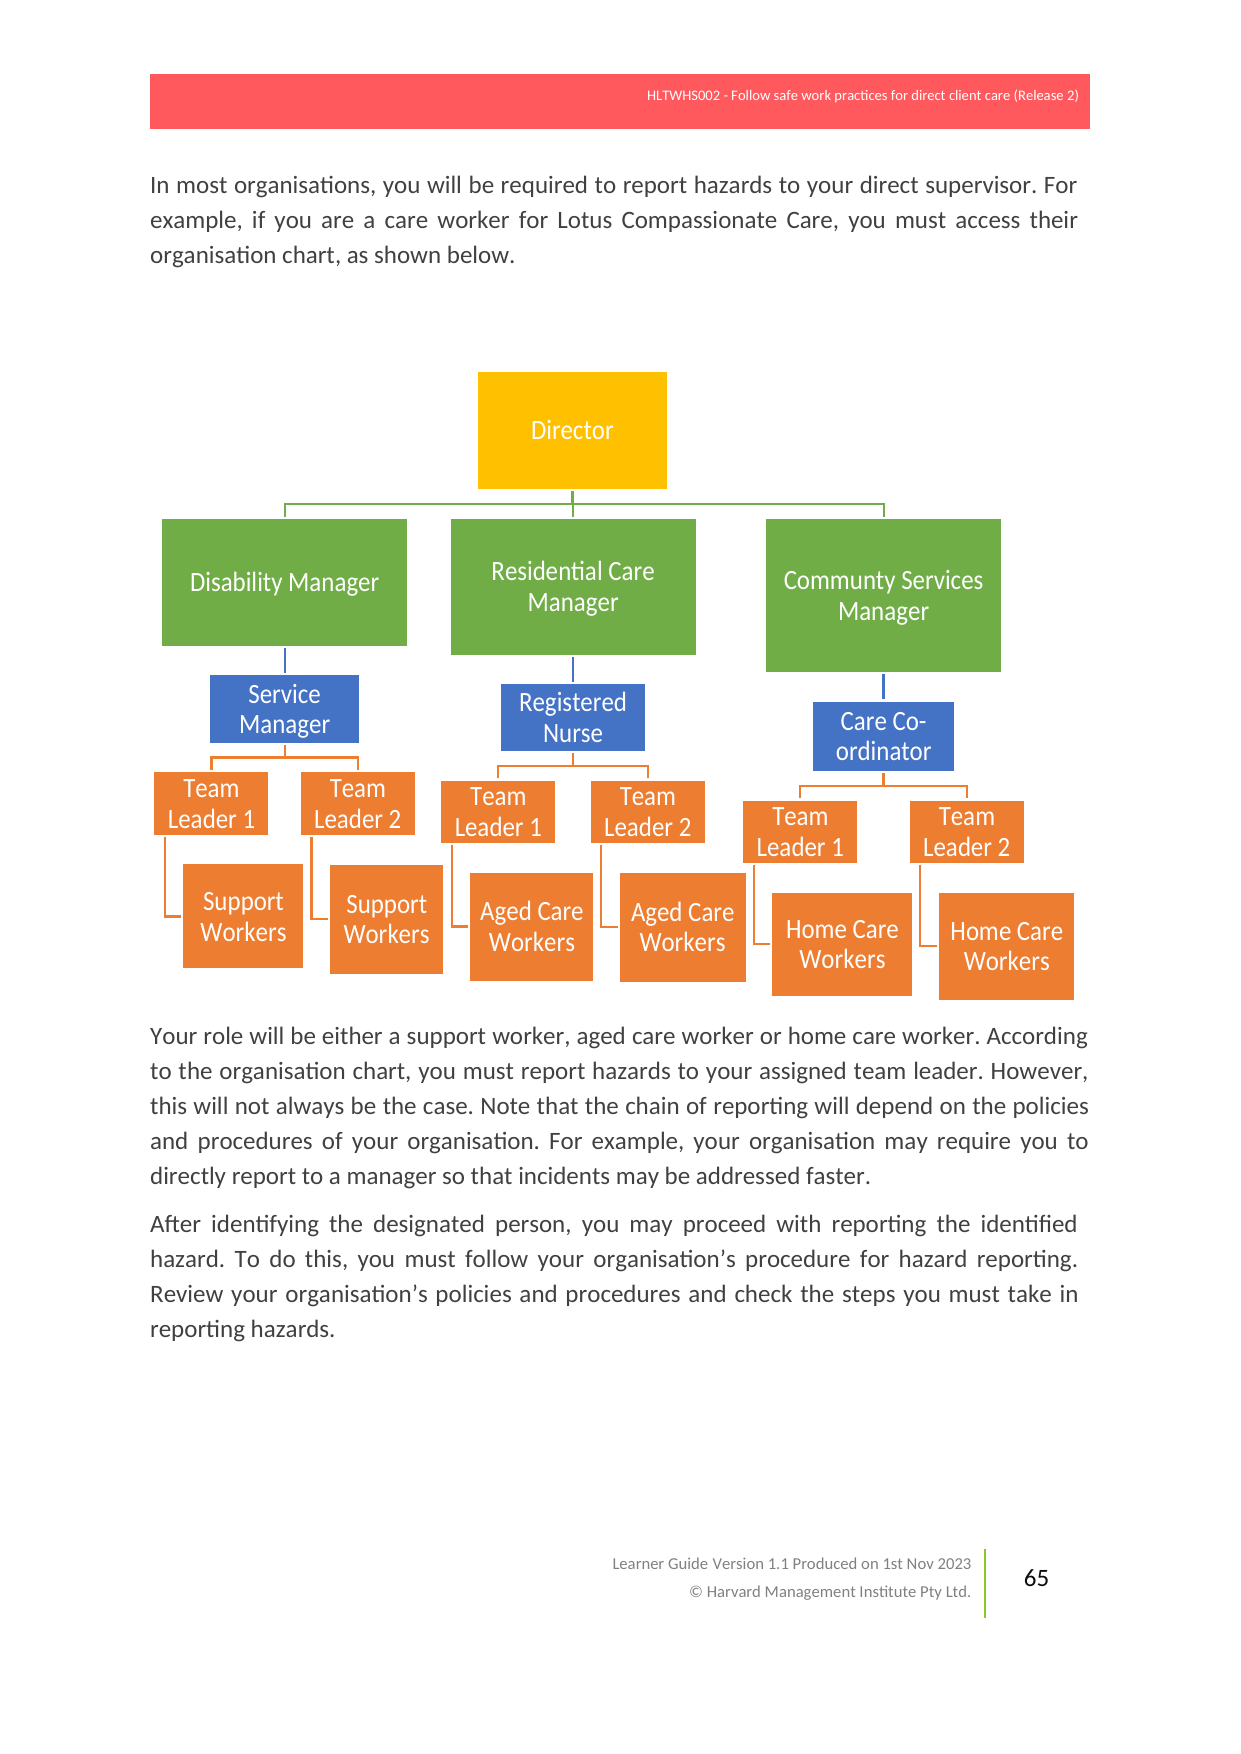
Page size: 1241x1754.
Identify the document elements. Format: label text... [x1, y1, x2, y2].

text Your role will be either a support worker, aged care worker or home care worker. According to the organisation chart, you must report hazards to your assigned team leader. However, this will not always be the case. Note that the chain of reporting will depend on the policies and procedures of your organisation. For example, your organisation may require you to directly report to a manager so that incidents may be addressed faster. [150, 1020, 1090, 1191]
text After identifying the designated person, you may proceed with reporting the identified hazard. To do this, you must follow your organisation’s procedure for hazard reporting. Review your organisation’s policies and procedures and check the steps you must take in reporting hazards. [150, 1208, 1079, 1343]
text In most organisations, you will be required to report hazards to your direct supervisor. For example, if you are a care worker for Lotus Compassionate Care, you must access their organisation chart, as shown below. [150, 169, 1079, 270]
